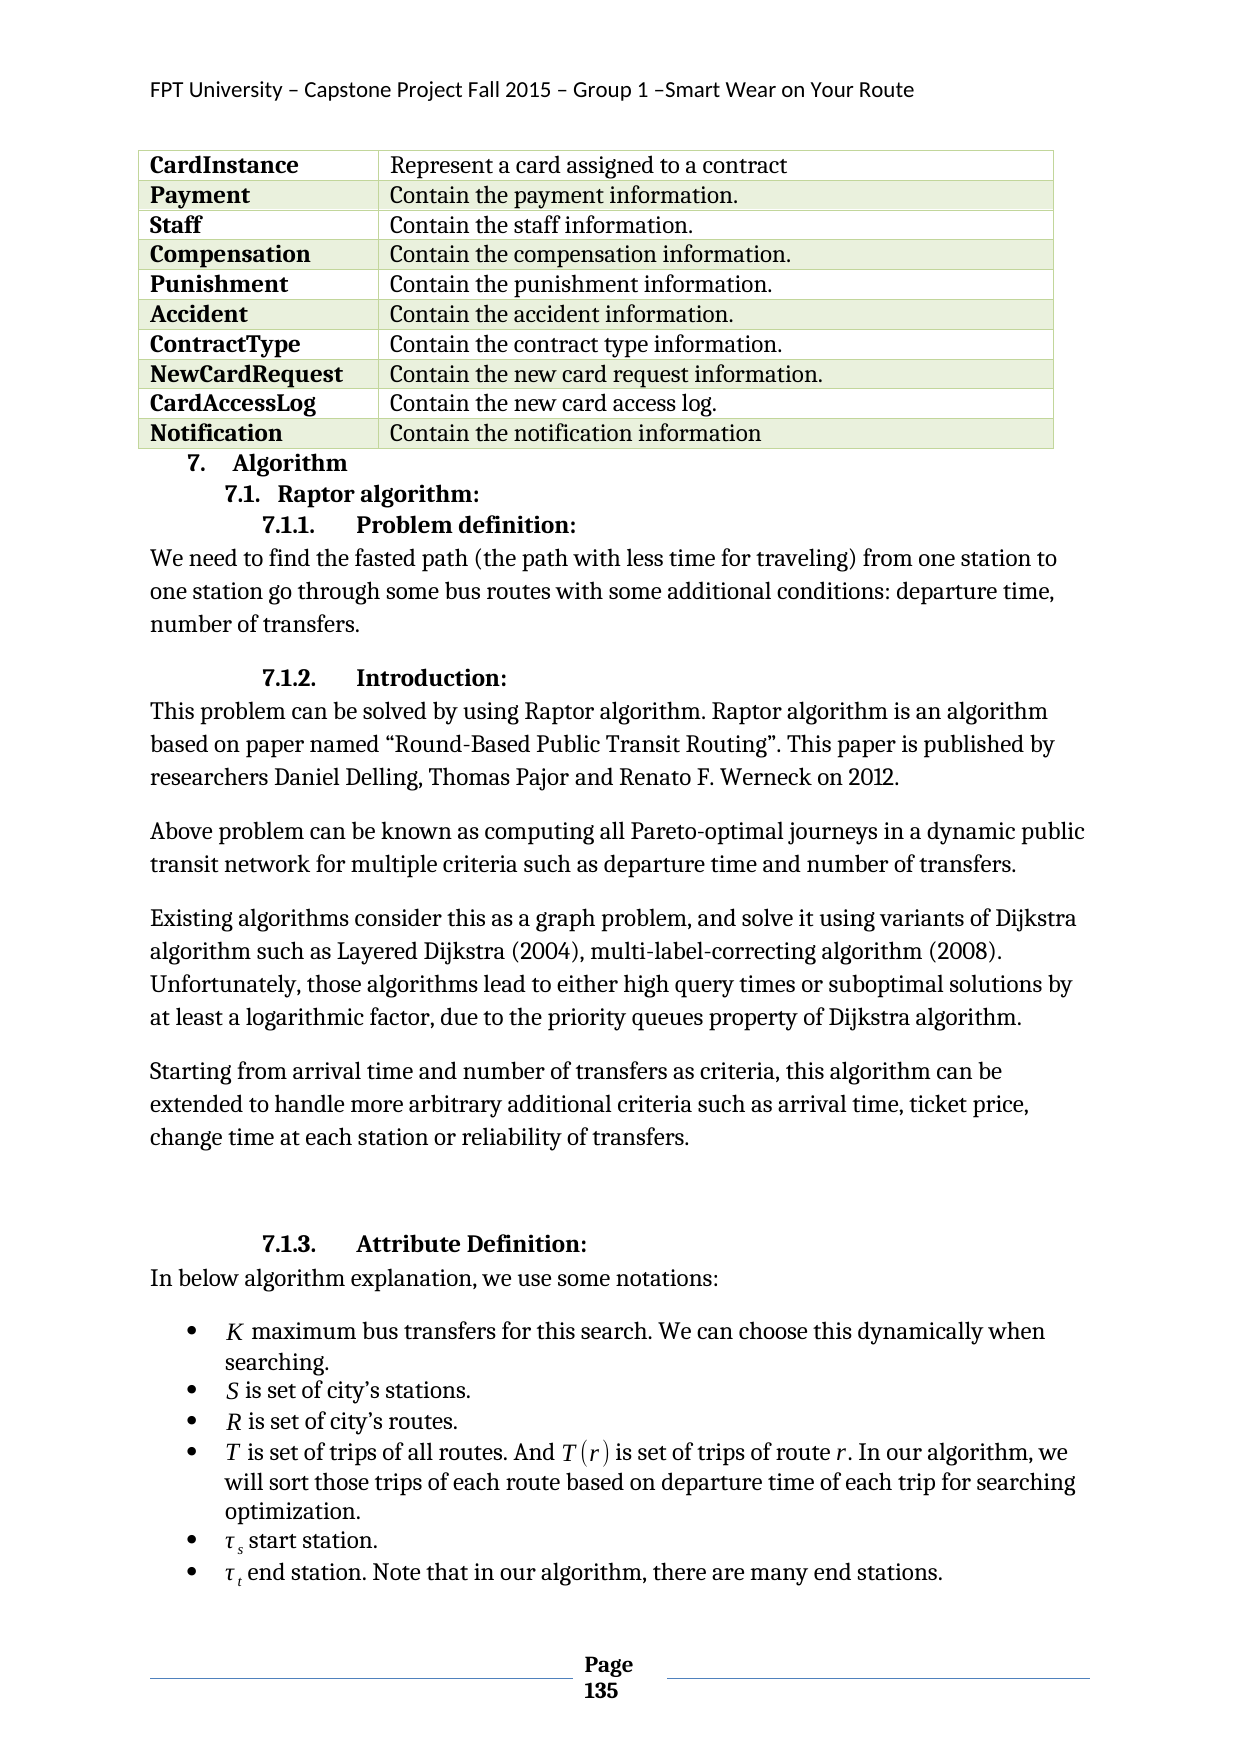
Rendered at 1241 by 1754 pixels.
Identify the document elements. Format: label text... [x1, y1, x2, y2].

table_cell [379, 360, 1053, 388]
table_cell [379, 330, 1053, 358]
text Starting from arrival time and number of transfers as criteria, this algorithm can be extended to handle more arbitrary additional criteria such as arrival time, ticket price, change time at each station or reliability of transfers. [150, 1057, 1090, 1151]
subtitle Introduction: [262, 664, 1090, 693]
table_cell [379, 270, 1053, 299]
text We need to find the fasted path (the path with less time for traveling) from one station to one station go through some bus routes with some additional conditions: departure time, number of transfers. [150, 544, 1090, 639]
subtitle Algorithm [187, 449, 1090, 478]
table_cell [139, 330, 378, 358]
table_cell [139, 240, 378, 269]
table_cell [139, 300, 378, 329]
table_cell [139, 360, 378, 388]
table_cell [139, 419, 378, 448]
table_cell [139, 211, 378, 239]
list is set of trips of all routes. And is set of trips of route . In our algorithm, we will sort those trips of each route based on departure time of each trip for searching optimization. [187, 1437, 1090, 1526]
subtitle Problem definition: [262, 511, 1090, 540]
text Existing algorithms consider this as a graph problem, and solve it using variants of Dijkstra algorithm such as Layered Dijkstra (2004), multi-label-correcting algorithm (2008). Unfortunately, those algorithms lead to either high query times or suboptimal solutions by at least a logarithmic factor, due to the priority queues property of Dijkstra algorithm. [150, 904, 1090, 1032]
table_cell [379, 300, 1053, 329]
text This problem can be solved by using Raptor algorithm. Raptor algorithm is an algorithm based on paper named “Round-Based Public Transit Routing”. This paper is published by researchers Daniel Delling, Thomas Pajor and Renato F. Werneck on 2012. [150, 697, 1090, 792]
text In below algorithm explanation, we use some notations: [150, 1263, 1090, 1292]
list is set of city’s stations. [187, 1376, 1090, 1407]
list maximum bus transfers for this search. We can choose this dynamically when searching. [187, 1317, 1090, 1376]
list end station. Note that in our algorithm, there are many end stations. [187, 1558, 1090, 1590]
list is set of city’s routes. [187, 1407, 1090, 1437]
list start station. [187, 1526, 1090, 1558]
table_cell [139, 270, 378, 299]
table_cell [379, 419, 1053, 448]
subtitle Raptor algorithm: [225, 480, 1090, 509]
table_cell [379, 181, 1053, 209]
subtitle Attribute Definition: [262, 1230, 1090, 1259]
text Above problem can be known as computing all Pareto-optimal journeys in a dynamic public transit network for multiple criteria such as departure time and number of transfers. [150, 817, 1090, 879]
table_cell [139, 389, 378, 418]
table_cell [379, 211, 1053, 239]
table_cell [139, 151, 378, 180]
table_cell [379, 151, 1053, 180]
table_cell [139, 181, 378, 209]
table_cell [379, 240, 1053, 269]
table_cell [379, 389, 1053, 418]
